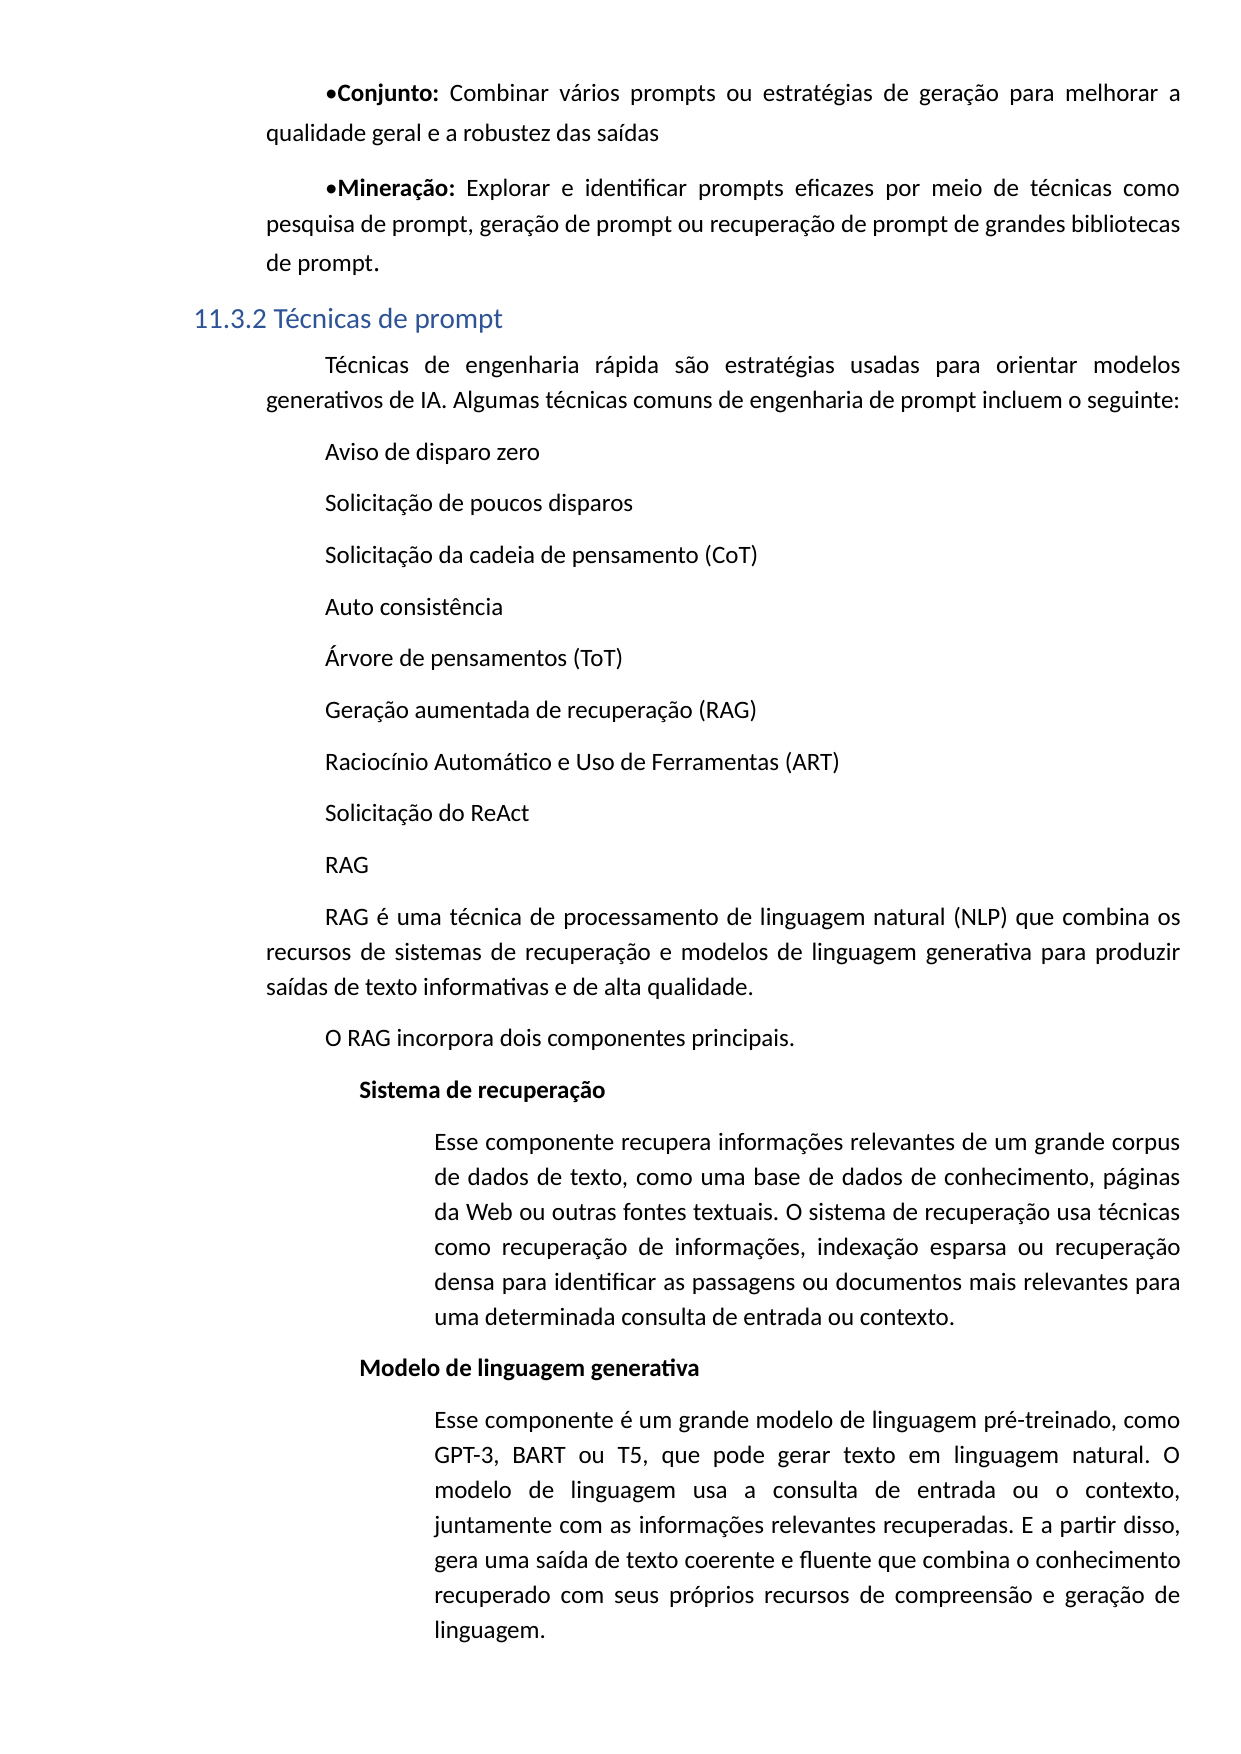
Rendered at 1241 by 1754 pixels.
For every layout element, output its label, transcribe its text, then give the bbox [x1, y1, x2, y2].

text • Mineração: Explorar e identificar prompts eficazes por meio de técnicas como pesquisa de prompt, geração de prompt ou recuperação de prompt de grandes bibliotecas de prompt . [266, 170, 1181, 278]
text Aviso de disparo zero [266, 436, 1181, 466]
text RAG [266, 849, 1181, 880]
text Solicitação do ReAct [266, 798, 1181, 828]
text O RAG incorpora dois componentes principais. [266, 1023, 1181, 1053]
text Técnicas de engenharia rápida são estratégias usadas para orientar modelos generativos de IA. Algumas técnicas comuns de engenharia de prompt incluem o seguinte: [266, 349, 1181, 415]
text Modelo de linguagem generativa [300, 1353, 1181, 1383]
text Árvore de pensamentos (ToT) [266, 643, 1181, 673]
text RAG é uma técnica de processamento de linguagem natural (NLP) que combina os recursos de sistemas de recuperação e modelos de linguagem generativa para produzir saídas de texto informativas e de alta qualidade. [266, 901, 1181, 1001]
text • Conjunto: Combinar vários prompts ou estratégias de geração para melhorar a qualidade geral e a robustez das saídas [266, 75, 1181, 148]
text Esse componente é um grande modelo de linguagem pré-treinado, como GPT-3, BART ou T5, que pode gerar texto em linguagem natural. O modelo de linguagem usa a consulta de entrada ou o contexto, juntamente com as informações relevantes recuperadas. E a partir disso, gera uma saída de texto coerente e fluente que combina o conhecimento recuperado com seus próprios recursos de compreensão e geração de linguagem. [434, 1404, 1181, 1645]
text Esse componente recupera informações relevantes de um grande corpus de dados de texto, como uma base de dados de conhecimento, páginas da Web ou outras fontes textuais. O sistema de recuperação usa técnicas como recuperação de informações, indexação esparsa ou recuperação densa para identificar as passagens ou documentos mais relevantes para uma determinada consulta de entrada ou contexto. [434, 1126, 1181, 1331]
text Sistema de recuperação [300, 1074, 1181, 1105]
text Auto consistência [266, 591, 1181, 621]
text Solicitação da cadeia de pensamento (CoT) [266, 539, 1181, 570]
text Solicitação de poucos disparos [266, 488, 1181, 518]
subtitle 11.3.2 Técnicas de prompt [118, 300, 1181, 336]
text Geração aumentada de recuperação (RAG) [266, 694, 1181, 725]
text Raciocínio Automático e Uso de Ferramentas (ART) [266, 746, 1181, 776]
